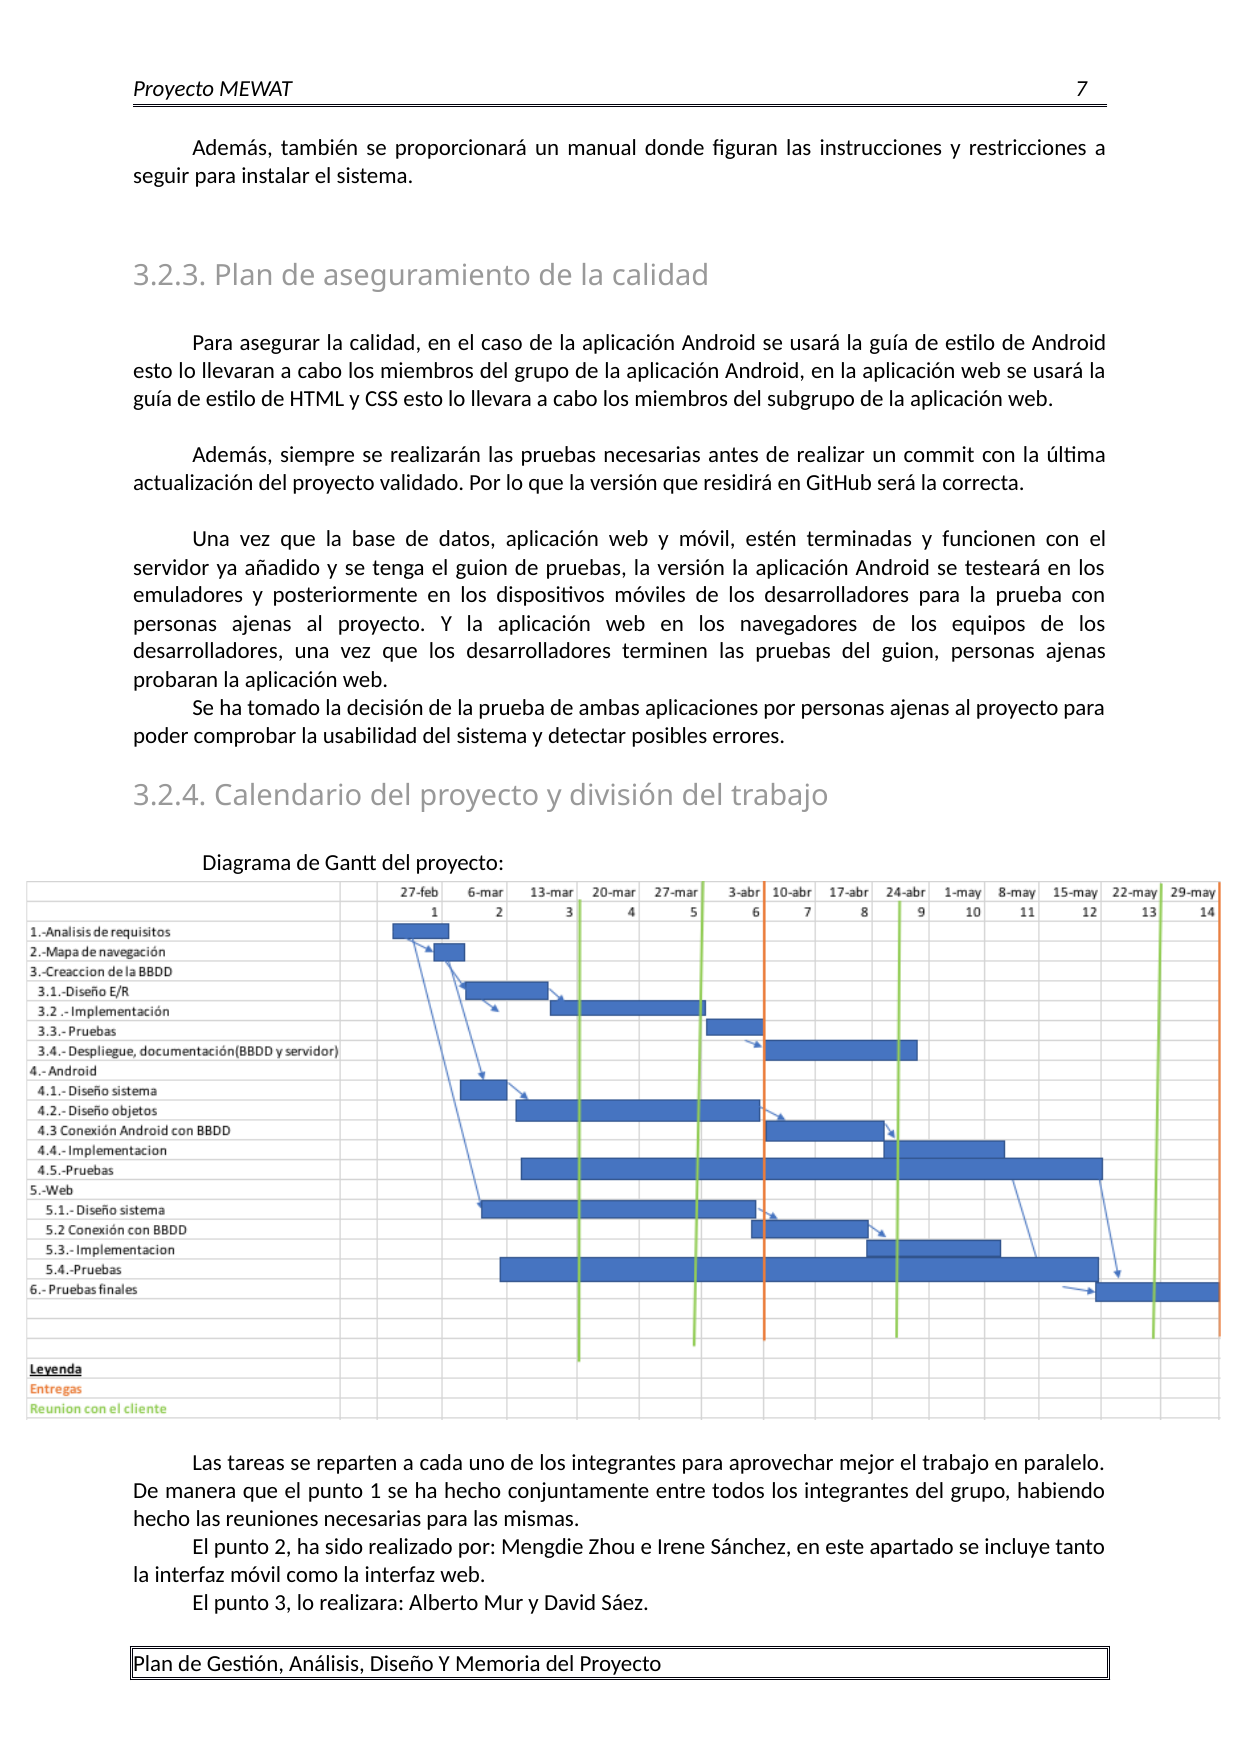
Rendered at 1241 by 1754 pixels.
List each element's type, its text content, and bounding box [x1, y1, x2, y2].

text Una vez que la base de datos, aplicación web y móvil, estén terminadas y funcionen con el servidor ya añadido y se tenga el guion de pruebas, la versión la aplicación Android se testeará en los emuladores y posteriormente en los dispositivos móviles de los desarrolladores para la prueba con personas ajenas al proyecto. Y la aplicación web en los navegadores de los equipos de los desarrolladores, una vez que los desarrolladores terminen las pruebas del guion, personas ajenas probaran la aplicación web. [133, 524, 1107, 693]
subtitle Calendario del proyecto y división del trabajo [133, 774, 1107, 813]
text El punto 2, ha sido realizado por: Mengdie Zhou e Irene Sánchez, en este apartado se incluye tanto la interfaz móvil como la interfaz web. [133, 1532, 1107, 1588]
text El punto 3, lo realizara: Alberto Mur y David Sáez. [133, 1588, 1107, 1616]
text Para asegurar la calidad, en el caso de la aplicación Android se usará la guía de estilo de Android esto lo llevaran a cabo los miembros del grupo de la aplicación Android, en la aplicación web se usará la guía de estilo de HTML y CSS esto lo llevara a cabo los miembros del subgrupo de la aplicación web. [133, 328, 1107, 412]
text Las tareas se reparten a cada uno de los integrantes para aprovechar mejor el trabajo en paralelo. De manera que el punto 1 se ha hecho conjuntamente entre todos los integrantes del grupo, habiendo hecho las reuniones necesarias para las mismas. [133, 1448, 1107, 1532]
text Diagrama de Gantt del proyecto: [133, 848, 1107, 876]
text Además, también se proporcionará un manual donde figuran las instrucciones y restricciones a seguir para instalar el sistema. [133, 133, 1107, 189]
subtitle Plan de aseguramiento de la calidad [133, 254, 1107, 294]
text Además, siempre se realizarán las pruebas necesarias antes de realizar un commit con la última actualización del proyecto validado. Por lo que la versión que residirá en GitHub será la correcta. [133, 441, 1107, 497]
picture [26, 881, 1221, 1420]
text Se ha tomado la decisión de la prueba de ambas aplicaciones por personas ajenas al proyecto para poder comprobar la usabilidad del sistema y detectar posibles errores. [133, 693, 1107, 749]
